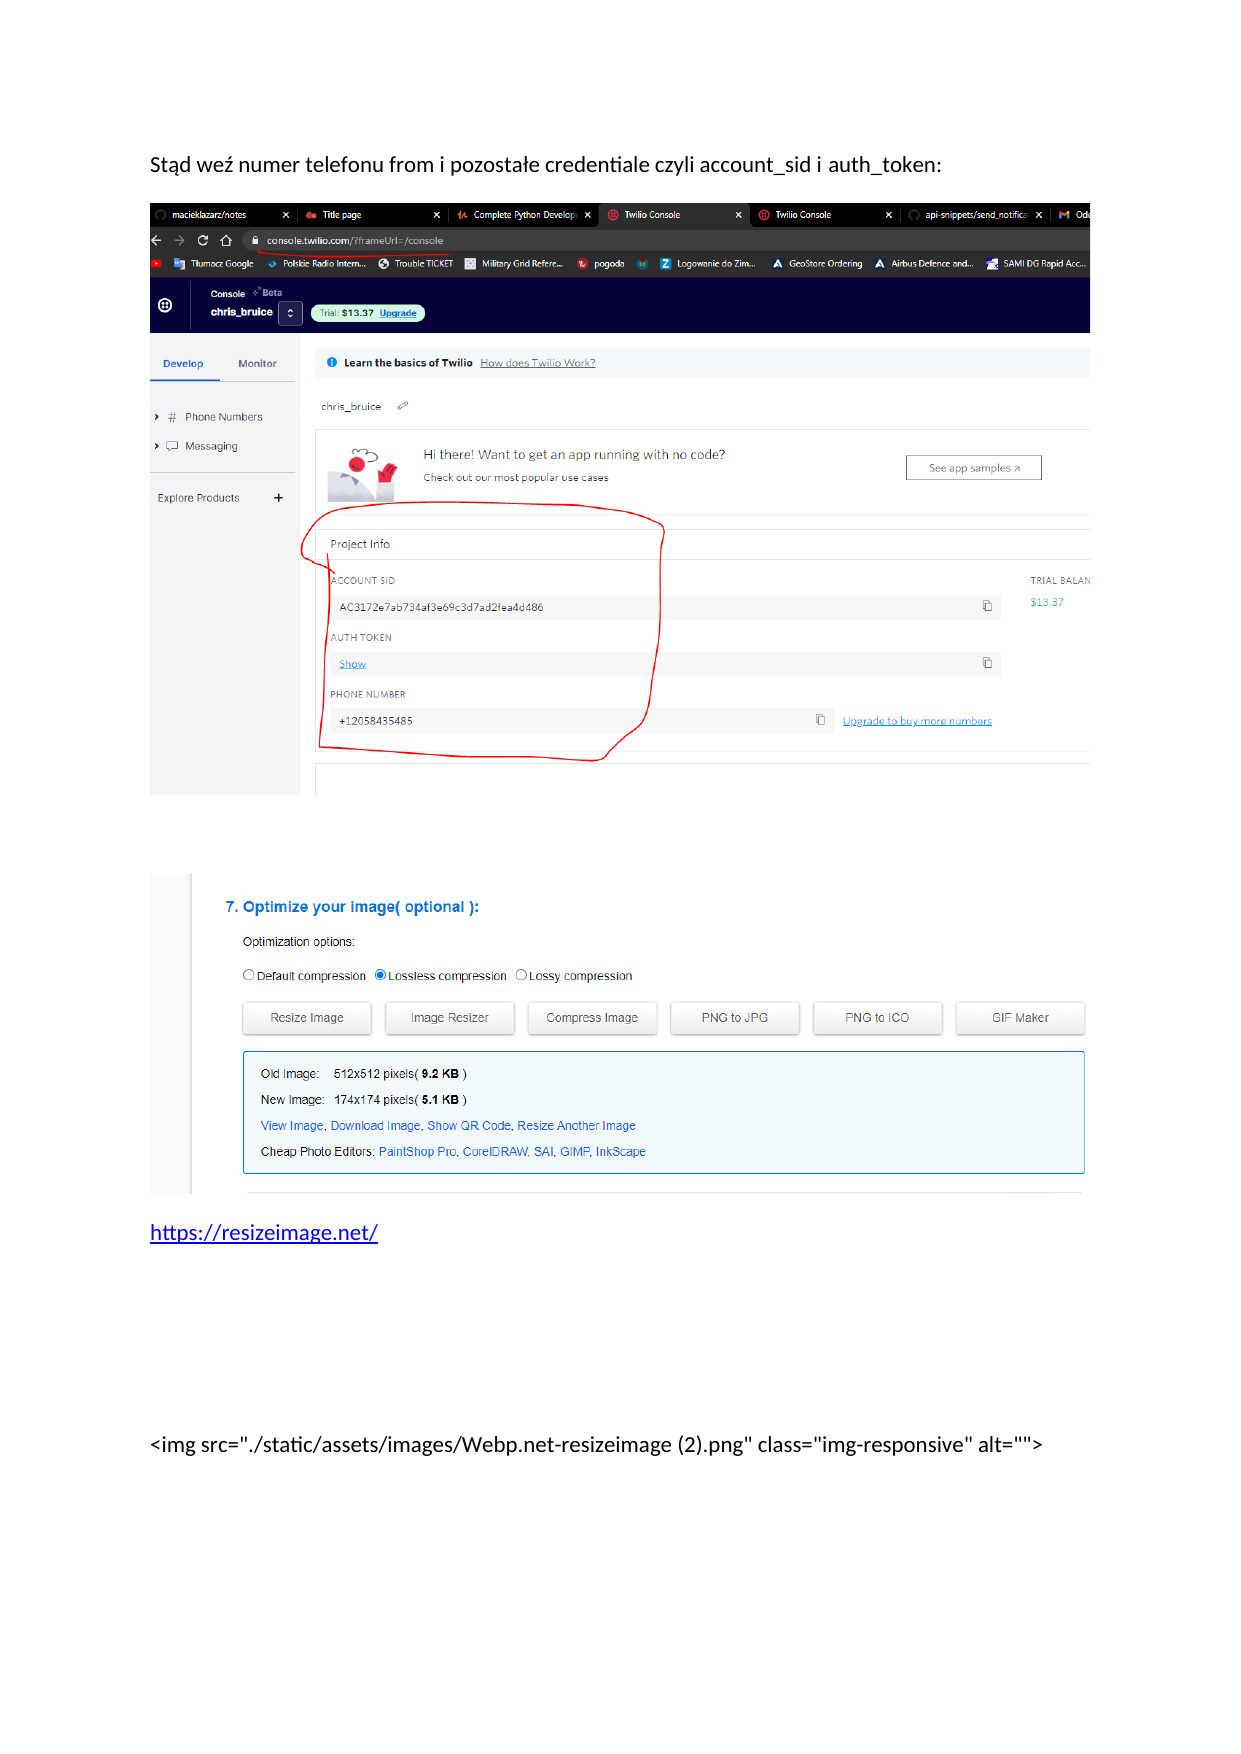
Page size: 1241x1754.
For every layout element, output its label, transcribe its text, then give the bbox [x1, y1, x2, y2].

text <img src="./static/assets/images/Webp.net-resizeimage (2).png" class="img-responsive" alt=""> [150, 1430, 1090, 1458]
picture [150, 203, 1091, 795]
text Stąd weź numer telefonu from i pozostałe credentiale czyli account_sid i auth_token: [150, 150, 1090, 178]
text https://resizeimage.net/ [150, 1218, 1090, 1246]
picture [150, 873, 1091, 1194]
